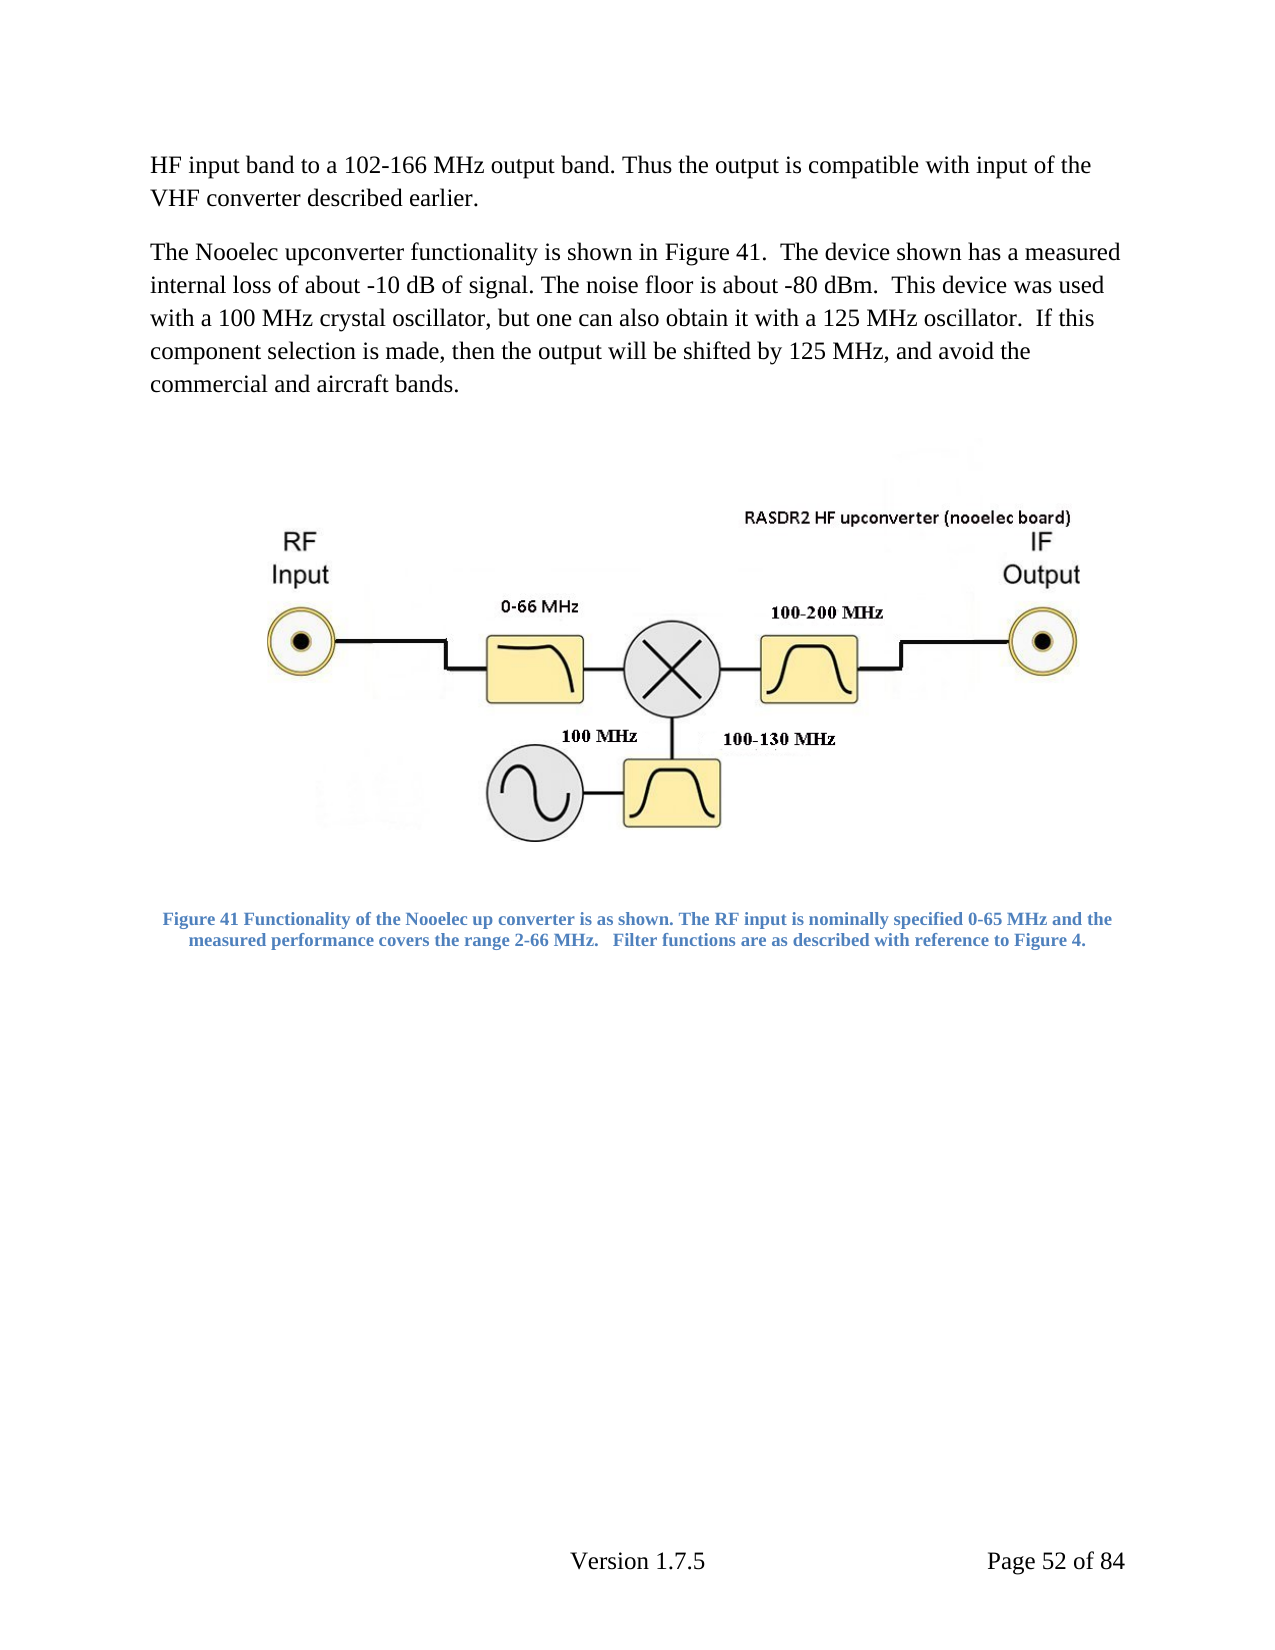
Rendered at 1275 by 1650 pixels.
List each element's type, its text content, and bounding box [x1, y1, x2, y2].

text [150, 150, 1125, 212]
text The Nooelec upconverter functionality is shown in Figure 41. The device shown has a measured internal loss of about -10 dB of signal. The noise floor is about -80 dBm. This device was used with a 100 MHz crystal oscillator, but one can also obtain it with a 125 MHz oscillator. If this component selection is made, then the output will be shifted by 125 MHz, and avoid the commercial and aircraft bands. [150, 237, 1125, 398]
